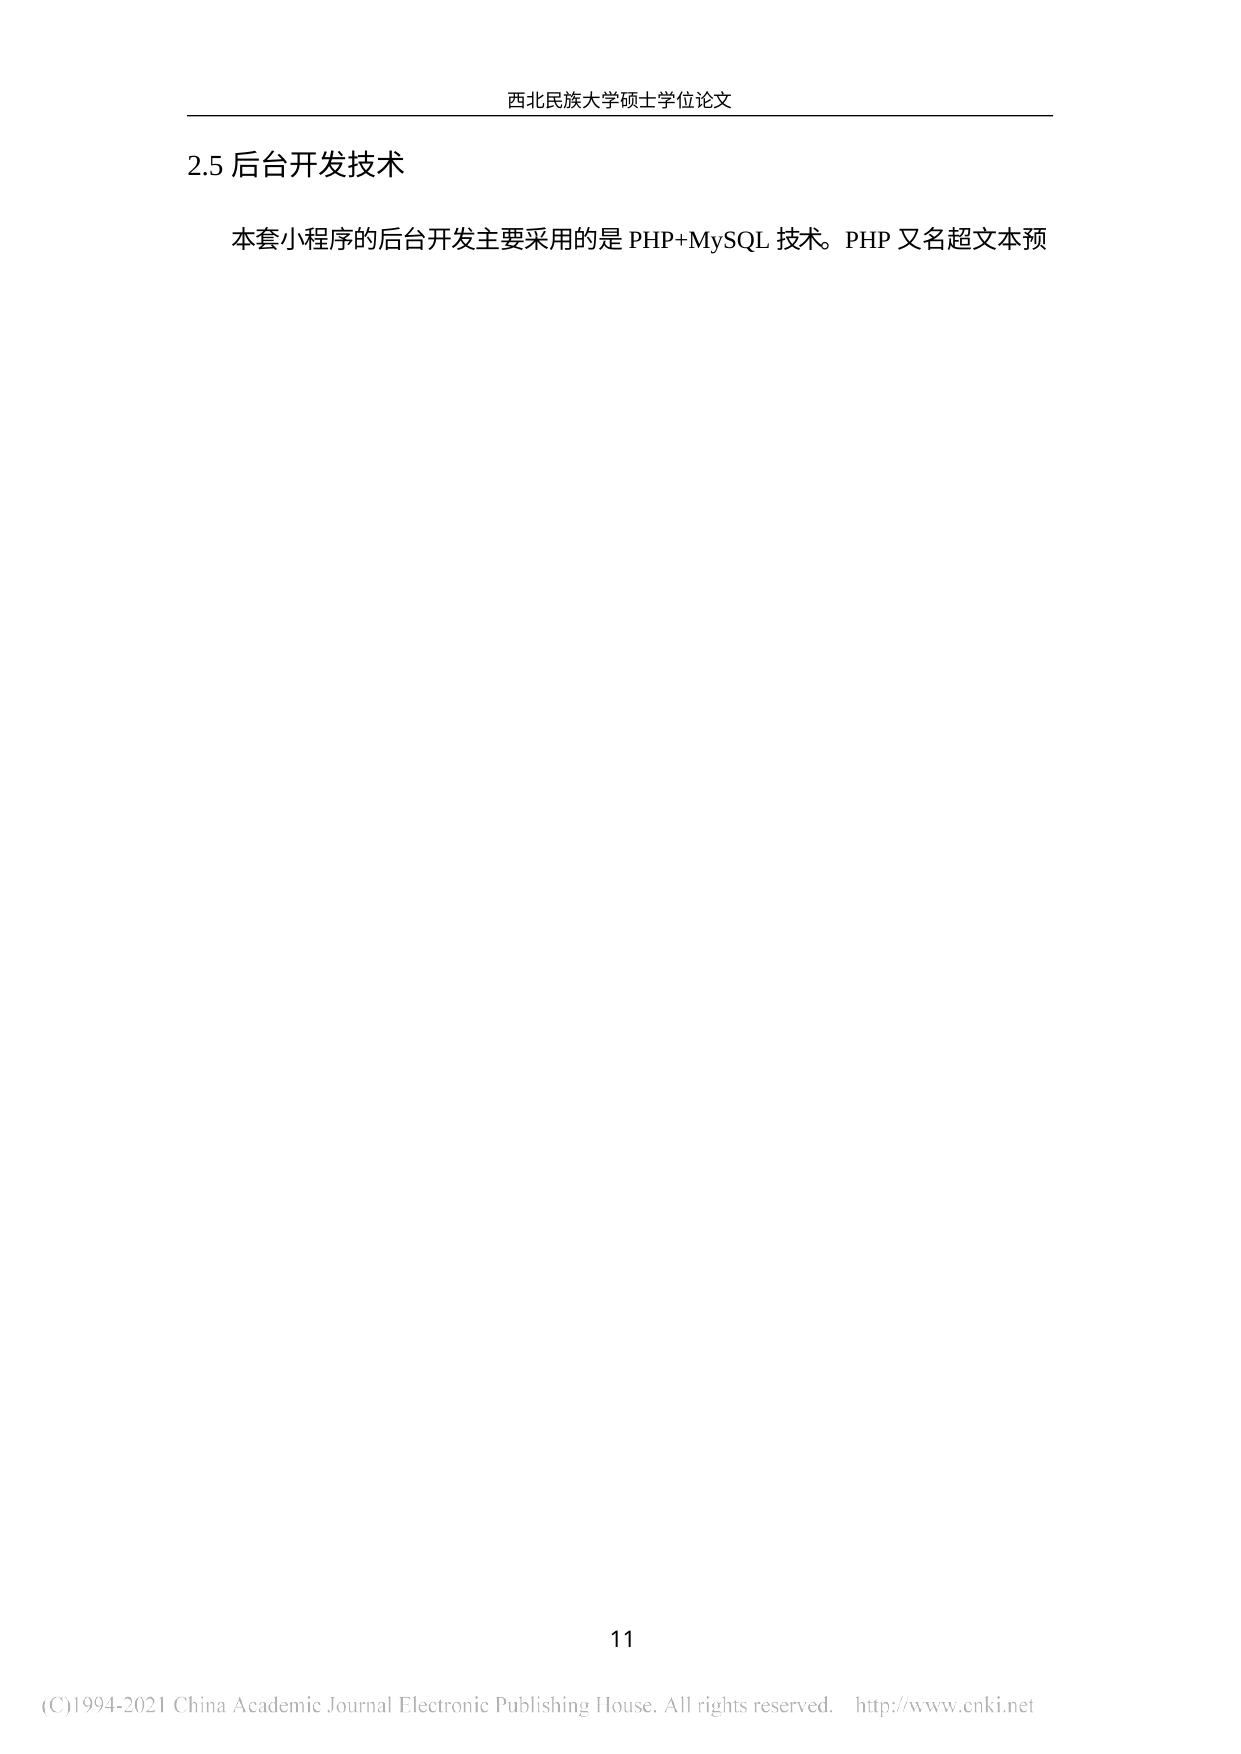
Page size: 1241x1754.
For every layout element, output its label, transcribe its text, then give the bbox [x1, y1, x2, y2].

subtitle 后台开发技术 [187, 142, 1096, 184]
picture [855, 1696, 1034, 1717]
picture [42, 1696, 832, 1717]
text 本套小程序的后台开发主要采用的是 PHP+MySQL 技术。PHP 又名超文本预 [231, 220, 1096, 256]
